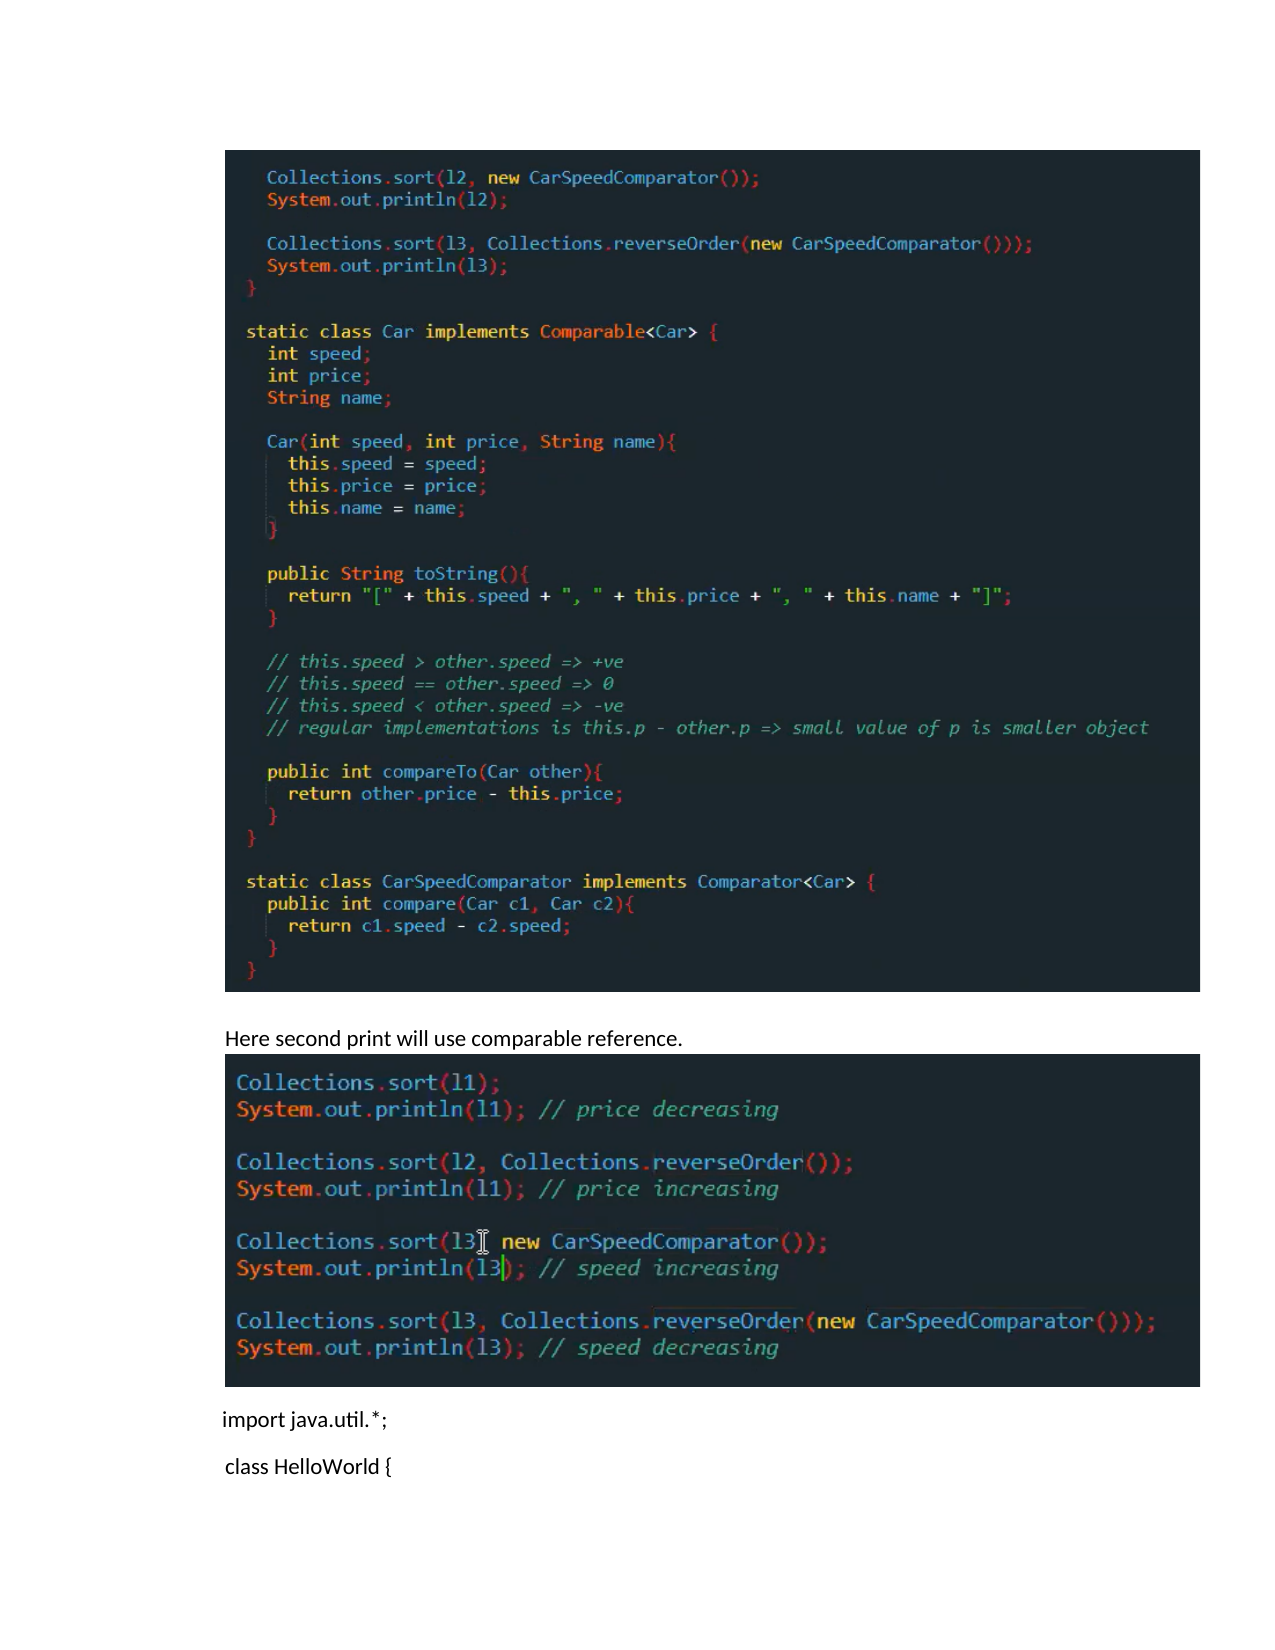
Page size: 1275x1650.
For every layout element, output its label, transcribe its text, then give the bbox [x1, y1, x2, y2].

text import java.util.*; [150, 1405, 1125, 1433]
list Here second print will use comparable reference. [225, 1024, 1125, 1052]
list class HelloWorld { [225, 1452, 1125, 1480]
picture [225, 1054, 1200, 1387]
picture [225, 150, 1200, 992]
